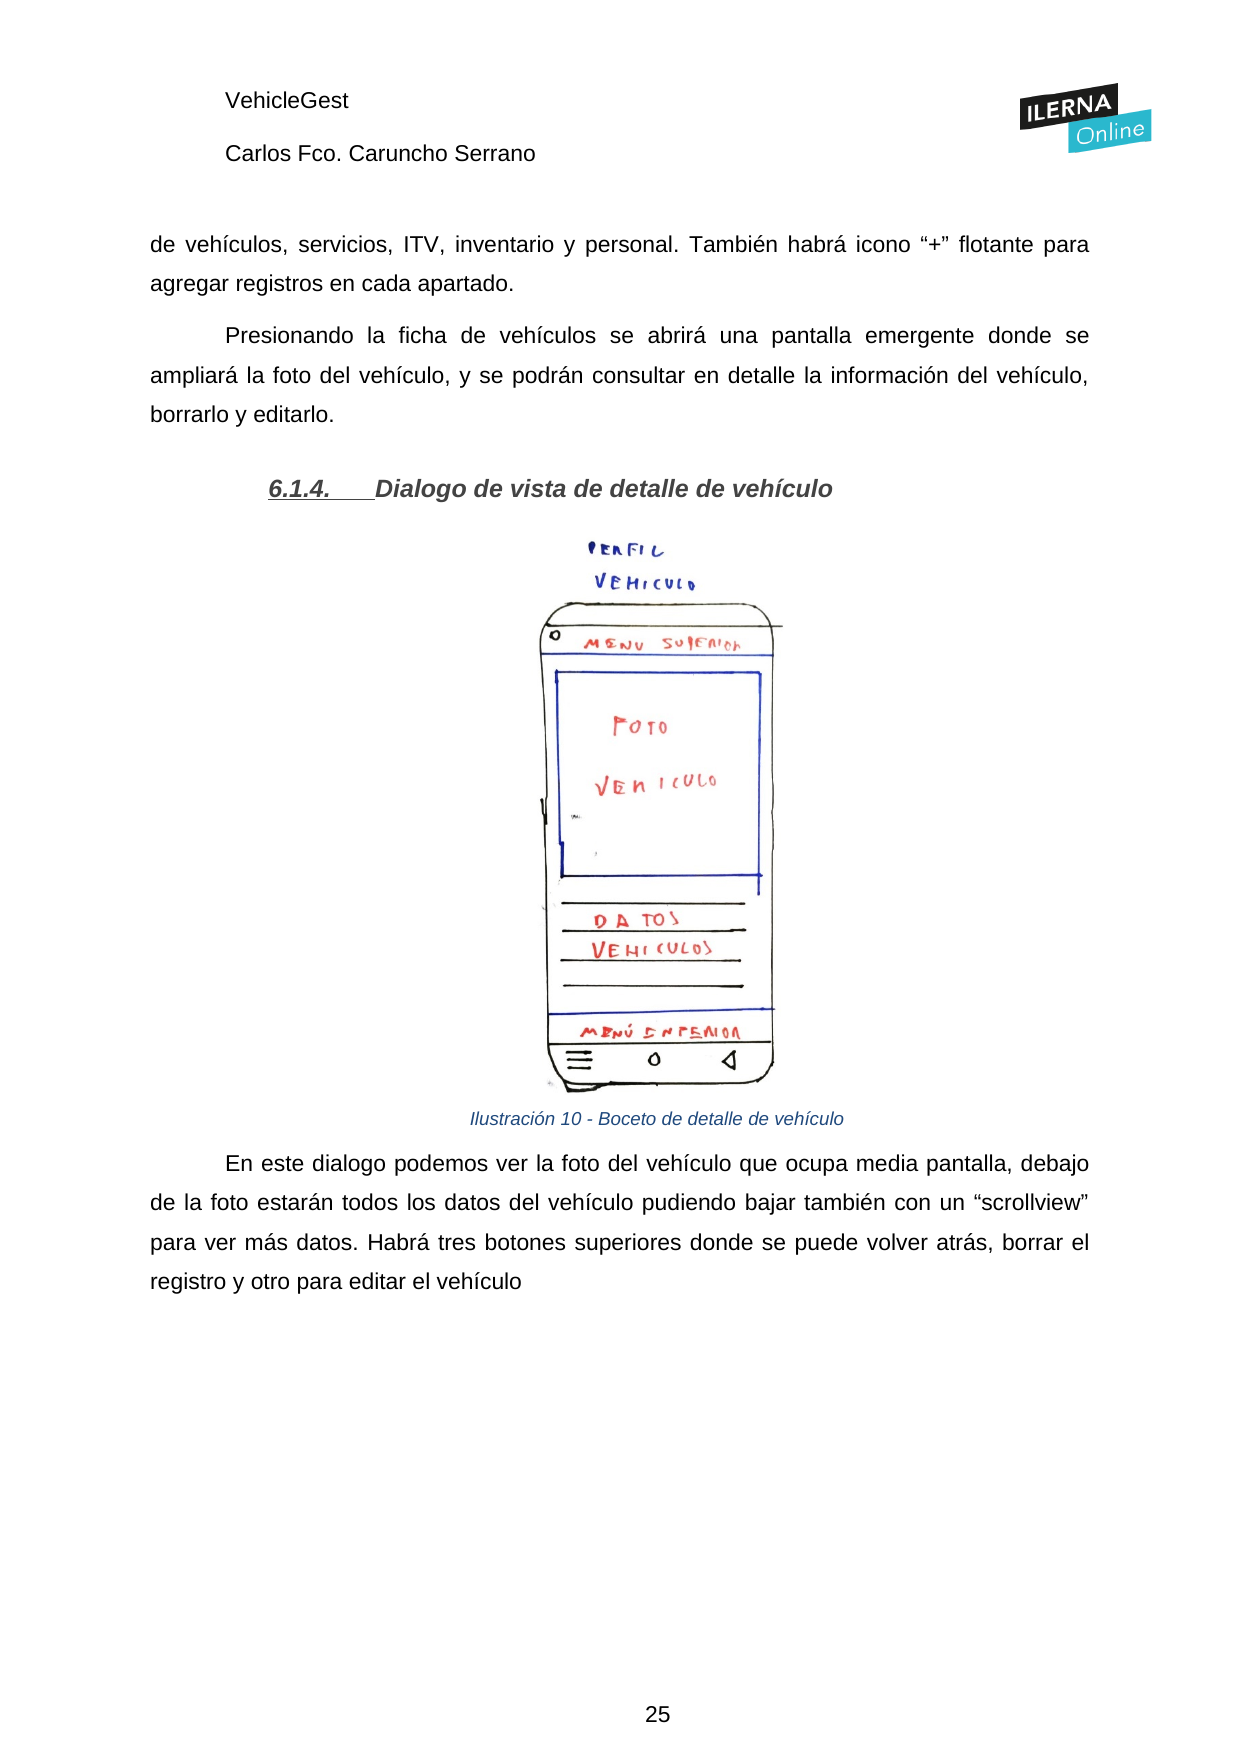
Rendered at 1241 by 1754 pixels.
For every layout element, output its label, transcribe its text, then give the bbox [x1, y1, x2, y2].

text En este dialogo podemos ver la foto del vehículo que ocupa media pantalla, debajo de la foto estarán todos los datos del vehículo pudiendo bajar también con un “scrollview” para ver más datos. Habrá tres botones superiores donde se puede volver atrás, borrar el registro y otro para editar el vehículo [150, 1150, 1090, 1294]
text Presionando la ficha de vehículos se abrirá una pantalla emergente donde se ampliará la foto del vehículo, y se podrán consultar en detalle la información del vehículo, borrarlo y editarlo. [150, 322, 1090, 428]
subtitle Dialogo de vista de detalle de vehículo [268, 474, 1090, 503]
picture [1020, 83, 1152, 153]
picture [531, 529, 784, 1095]
